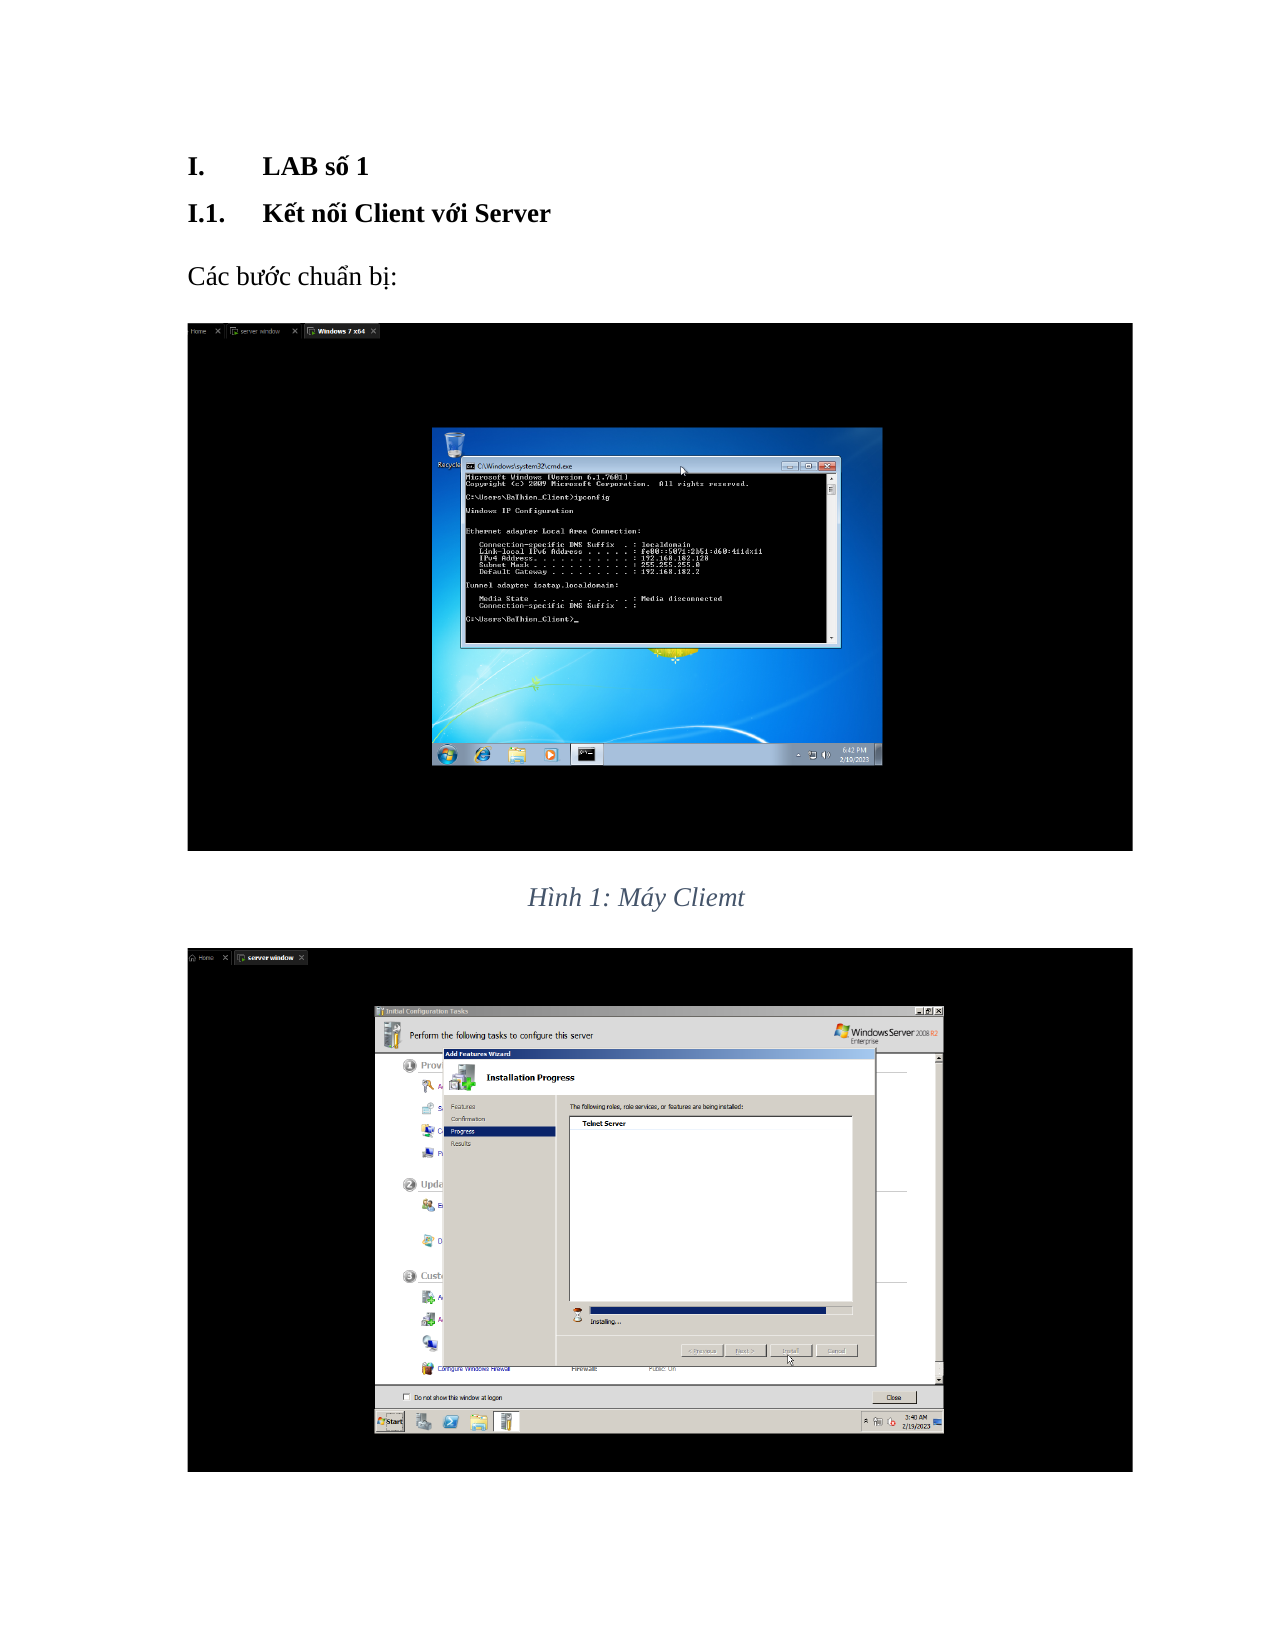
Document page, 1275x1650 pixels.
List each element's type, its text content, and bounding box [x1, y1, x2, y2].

list Kết nối Client với Server [187, 197, 1125, 228]
list LAB số 1 [187, 150, 1125, 181]
picture [187, 948, 1133, 1472]
picture [187, 323, 1133, 851]
text Hình 1: Máy Cliemt [150, 881, 1125, 912]
text Các bước chuẩn bị: [187, 260, 1125, 291]
